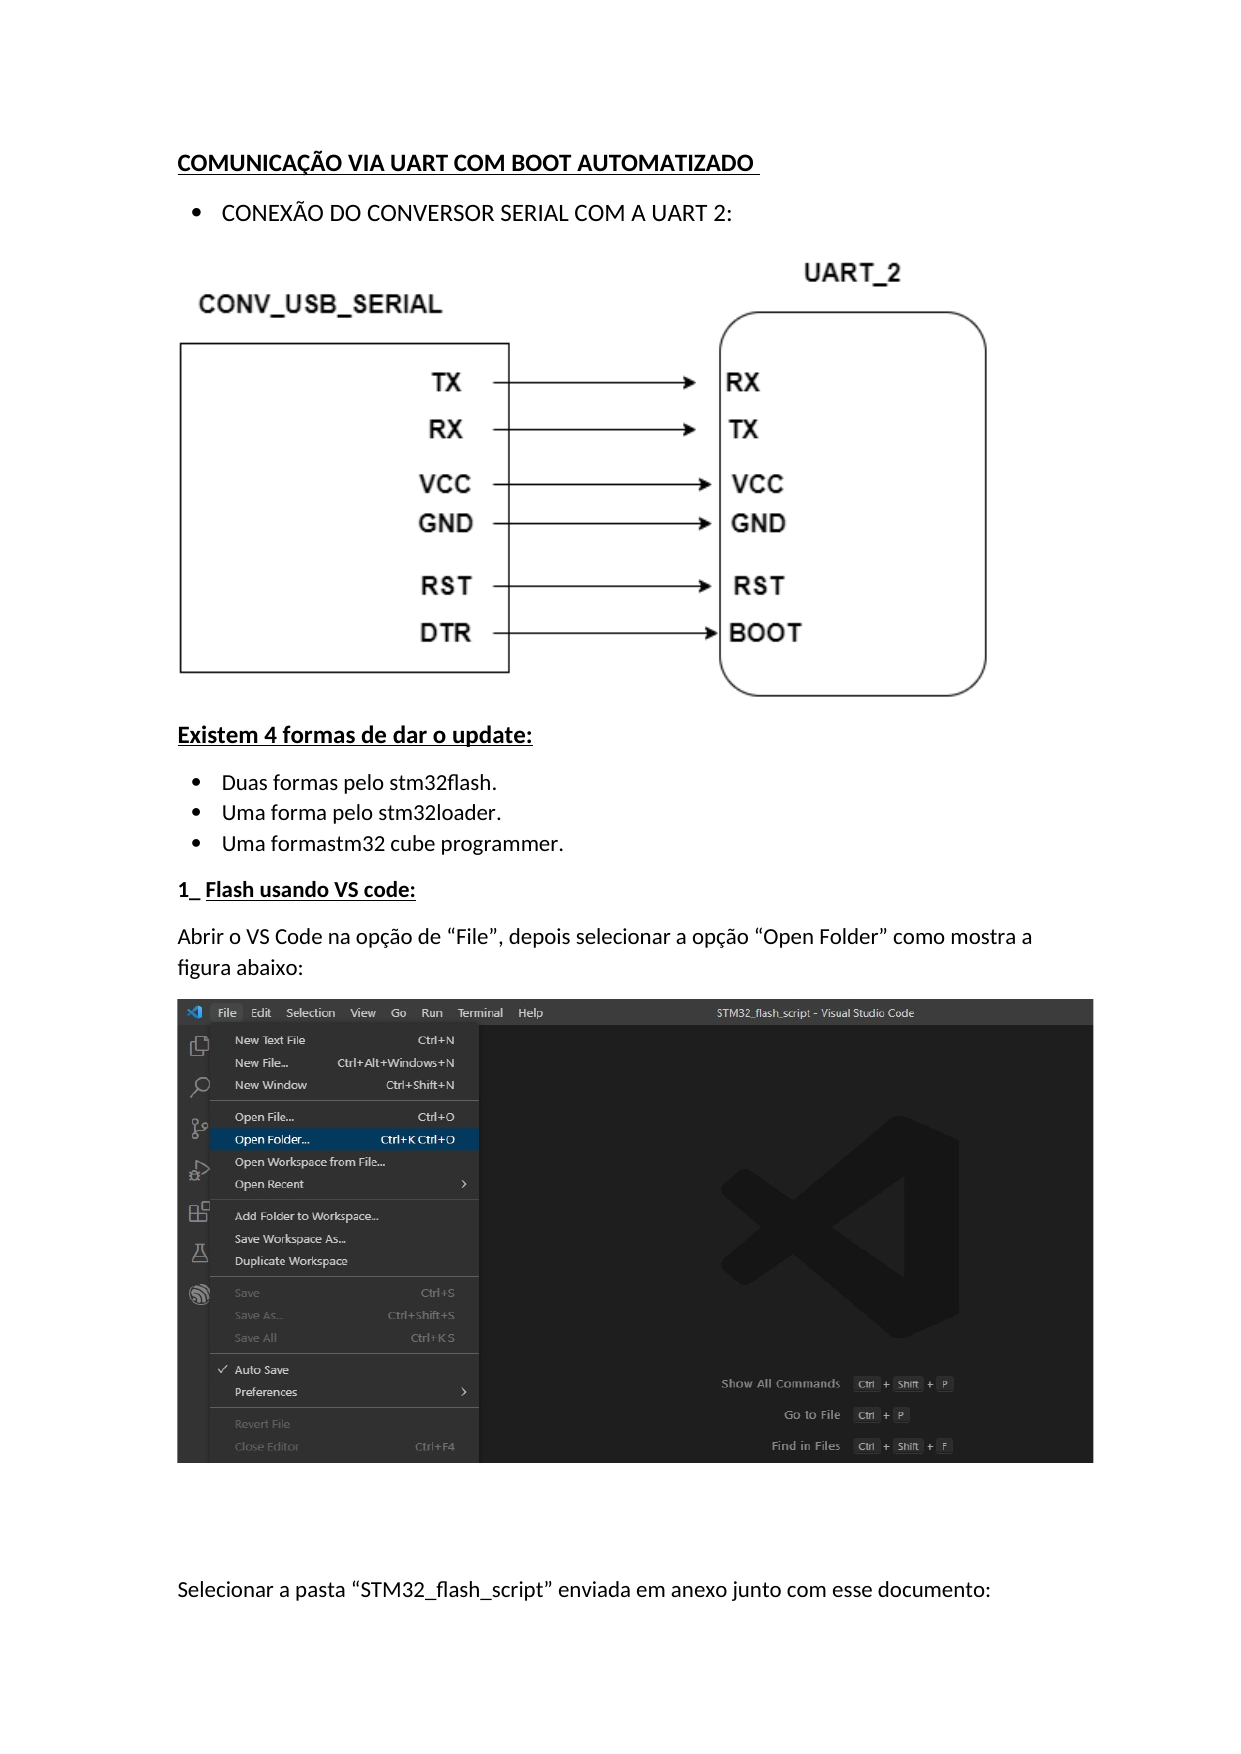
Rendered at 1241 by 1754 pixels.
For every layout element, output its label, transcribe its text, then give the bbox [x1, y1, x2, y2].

picture [177, 999, 1094, 1463]
list Uma forma pelo stm32loader. [192, 798, 1063, 827]
text 1_ Flash usando VS code: [177, 876, 1063, 904]
list Duas formas pelo stm32flash. [192, 768, 1063, 796]
text Abrir o VS Code na opção de “File”, depois selecionar a opção “Open Folder” como mostra a figura abaixo: [177, 922, 1063, 981]
list Uma formastm32 cube programmer. [192, 829, 1063, 857]
picture [177, 246, 990, 700]
text Selecionar a pasta “STM32_flash_script” enviada em anexo junto com esse documento: [177, 1575, 1063, 1603]
text Existem 4 formas de dar o update: [177, 719, 1063, 749]
list CONEXÃO DO CONVERSOR SERIAL COM A UART 2: [192, 197, 1063, 228]
text COMUNICAÇÃO VIA UART COM BOOT AUTOMATIZADO [177, 148, 1063, 178]
